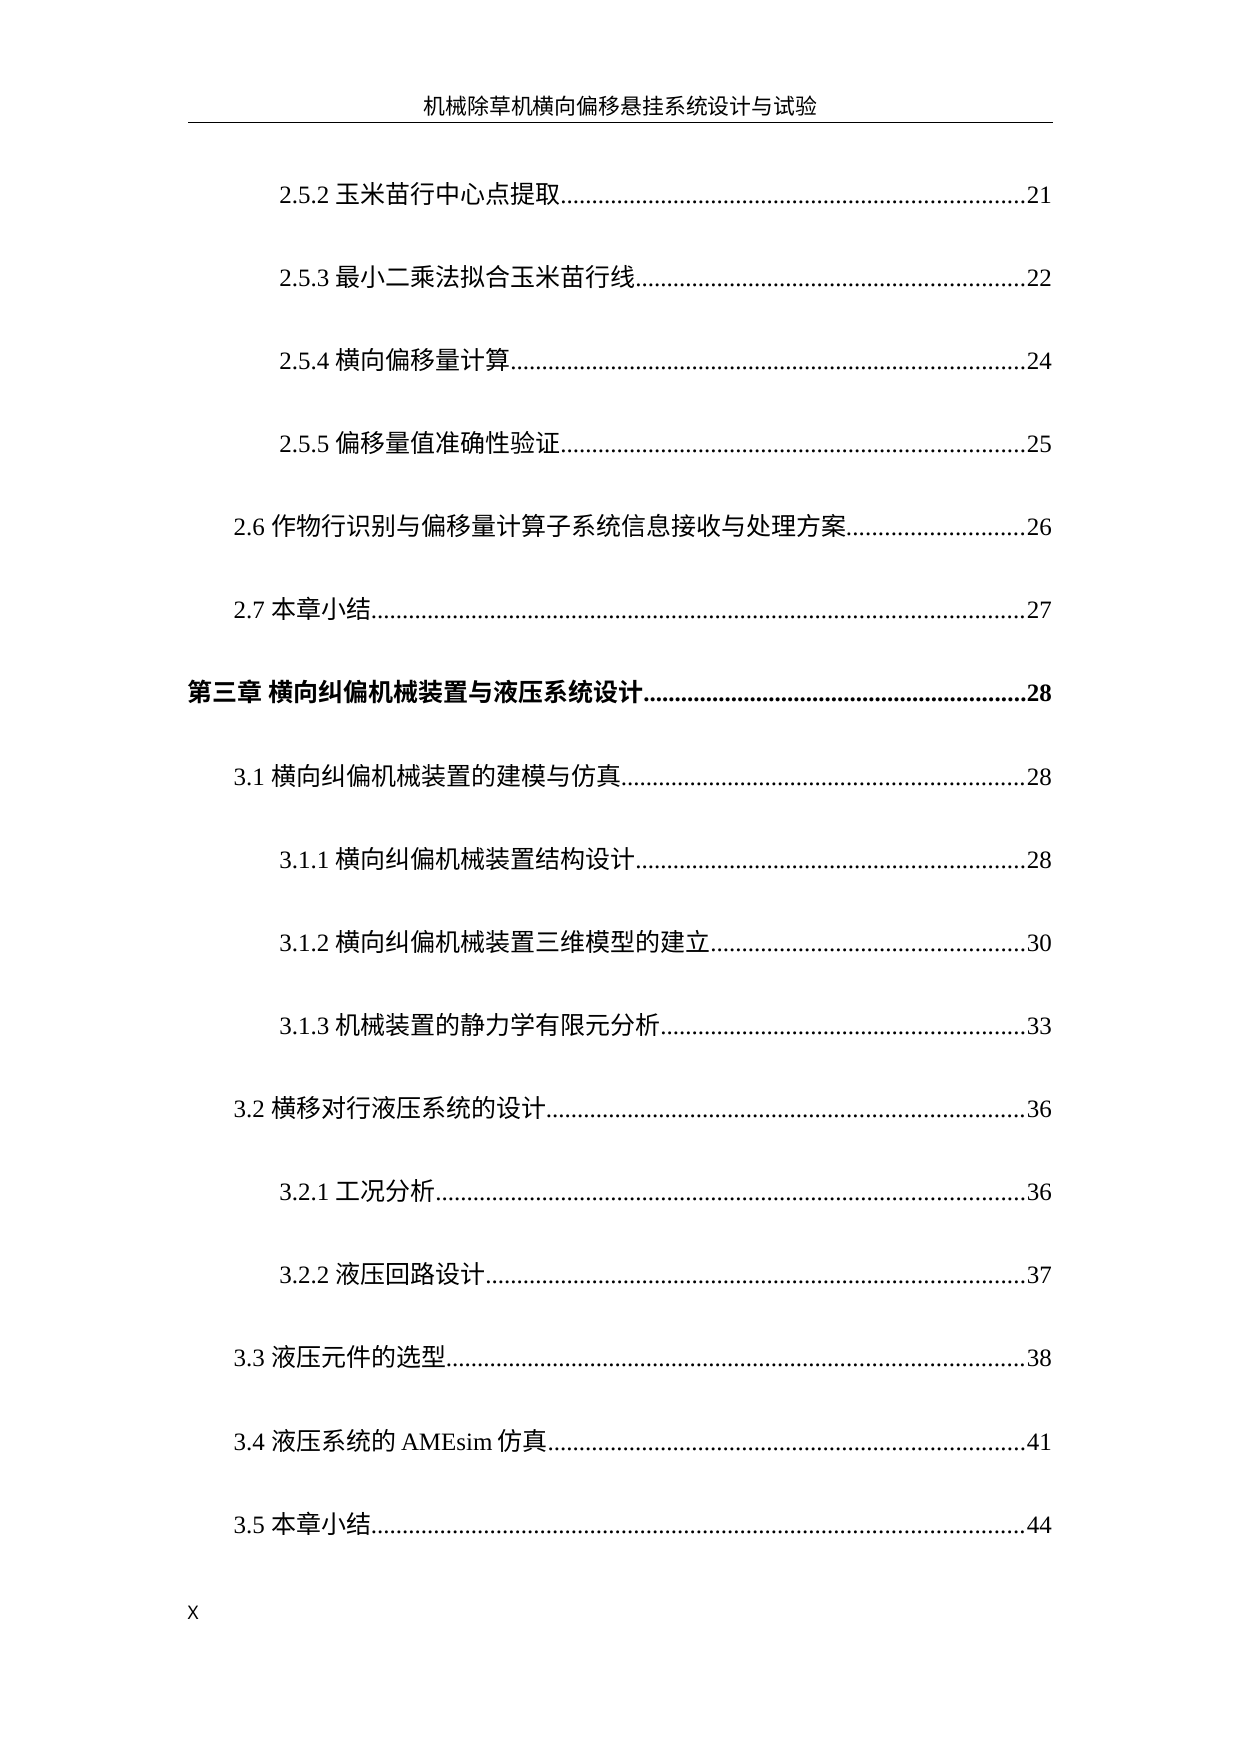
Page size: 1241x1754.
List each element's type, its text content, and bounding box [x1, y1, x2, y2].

text 3.2 横移对行液压系统的设计 36 [233, 1074, 1053, 1139]
text 3.2.2 液压回路设计 37 [279, 1240, 1053, 1305]
text 3.1.3 机械装置的静力学有限元分析 33 [279, 991, 1053, 1056]
text 3.1.1 横向纠偏机械装置结构设计 28 [279, 825, 1053, 890]
text 3.1.2 横向纠偏机械装置三维模型的建立 30 [279, 908, 1053, 973]
text 3.2.1 工况分析 36 [279, 1157, 1053, 1222]
text 2.5.3 最小二乘法拟合玉米苗行线 22 [279, 243, 1053, 308]
text 2.5.2 玉米苗行中心点提取 21 [279, 160, 1053, 225]
text 2.5.5 偏移量值准确性验证 25 [279, 409, 1053, 474]
text 2.6 作物行识别与偏移量计算子系统信息接收与处理方案 26 [233, 492, 1053, 557]
text 3.5 本章小结 44 [233, 1490, 1053, 1555]
text 2.5.4 横向偏移量计算 24 [279, 326, 1053, 391]
text 3.3 液压元件的选型 38 [233, 1323, 1053, 1388]
text 3.1 横向纠偏机械装置的建模与仿真 28 [233, 742, 1053, 807]
text 2.7 本章小结 27 [233, 575, 1053, 640]
text 第三章 横向纠偏机械装置与液压系统设计 28 [187, 658, 1053, 723]
text 3.4 液压系统的AMEsim仿真 41 [233, 1407, 1053, 1472]
